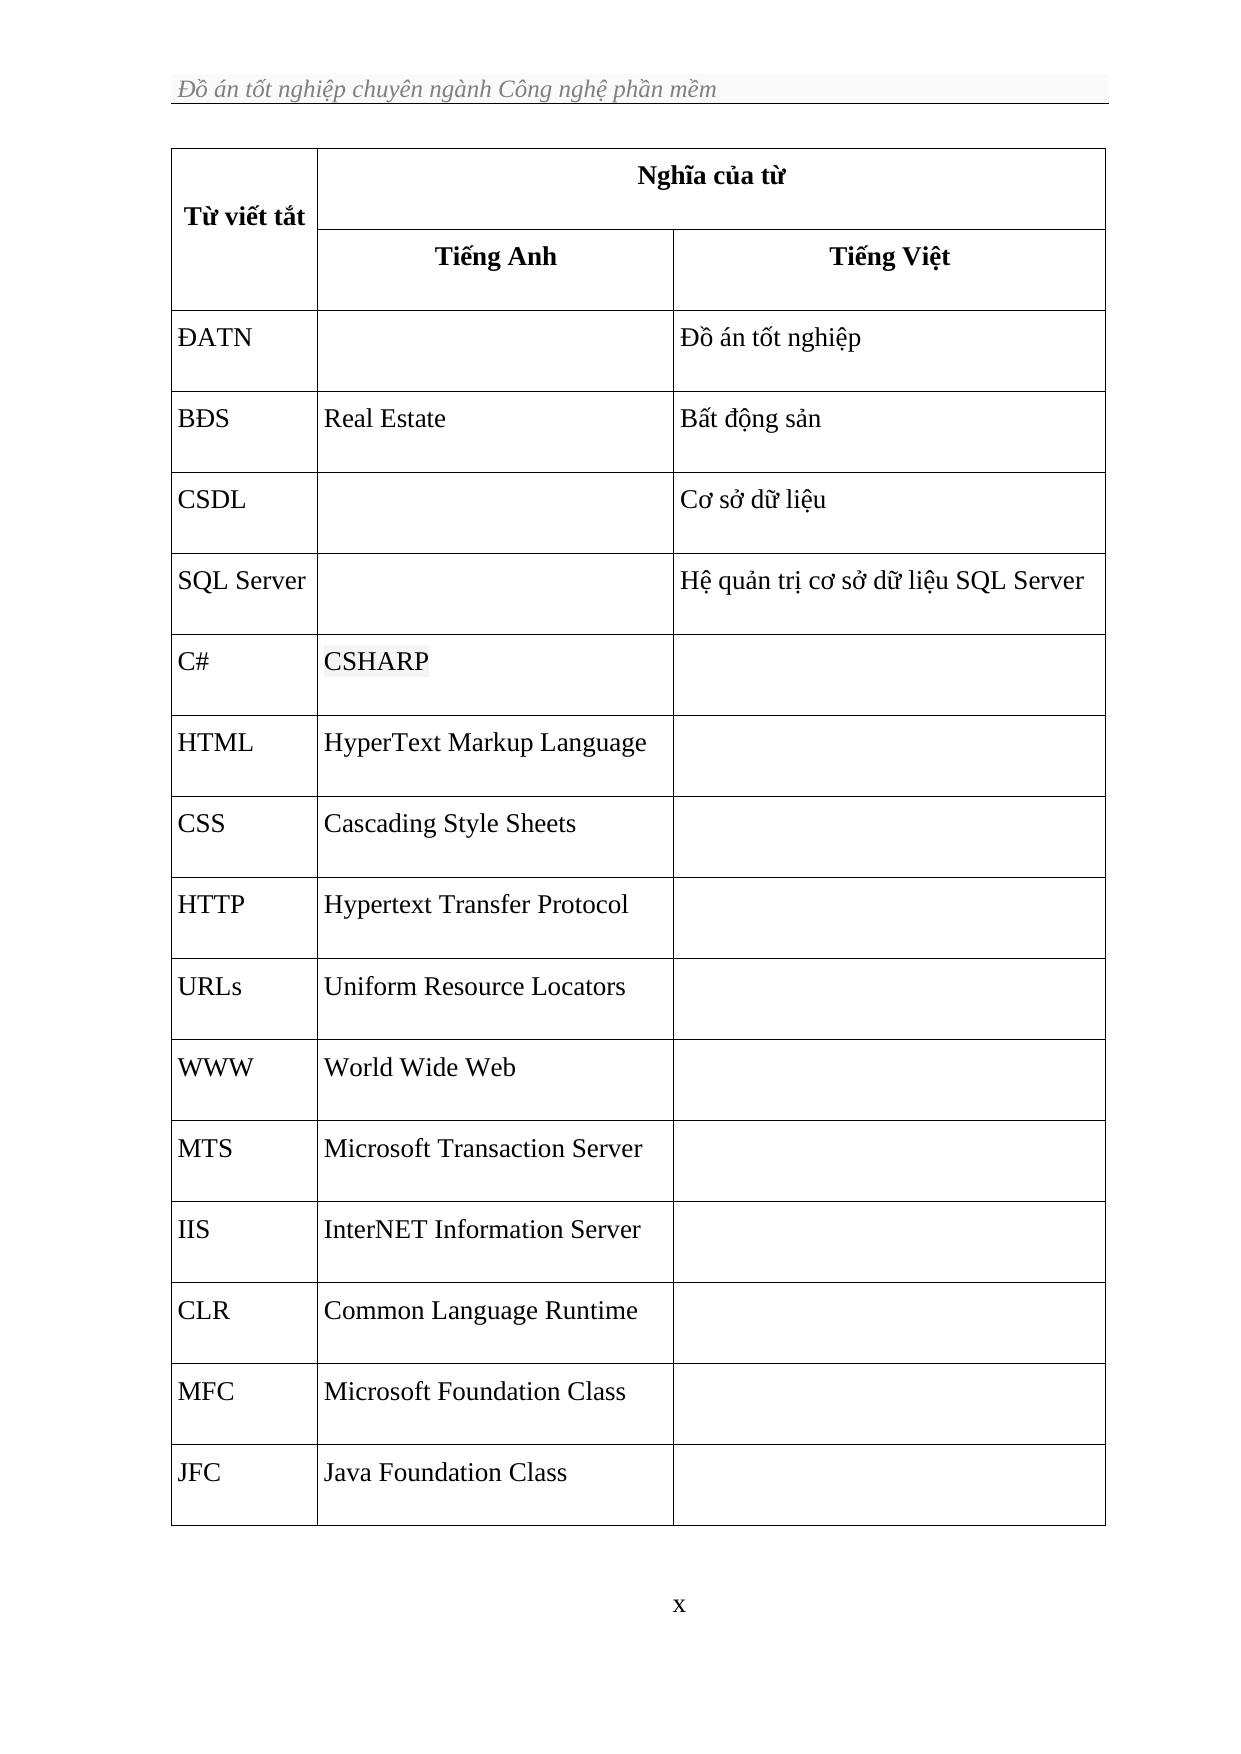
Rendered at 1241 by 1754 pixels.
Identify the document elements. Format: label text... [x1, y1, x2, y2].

table_cell [674, 1445, 1105, 1525]
table_cell IIS [172, 1202, 317, 1282]
table_cell Tiếng Anh [318, 230, 673, 310]
table_cell Uniform Resource Locators [318, 959, 673, 1039]
table_cell [674, 1364, 1105, 1444]
table_cell InterNET Information Server [318, 1202, 673, 1282]
table_cell Microsoft Transaction Server [318, 1121, 673, 1201]
table_cell [674, 1202, 1105, 1282]
table_cell Đồ án tốt nghiệp [674, 311, 1105, 391]
table_cell BĐS [172, 392, 317, 472]
table_cell [318, 554, 673, 634]
table_cell CSS [172, 797, 317, 877]
table_cell [674, 716, 1105, 796]
table_cell MFC [172, 1364, 317, 1444]
table_cell [674, 1121, 1105, 1201]
table_cell CSHARP [318, 635, 673, 715]
table_cell JFC [172, 1445, 317, 1525]
table_cell CSDL [172, 473, 317, 553]
table_cell Java Foundation Class [318, 1445, 673, 1525]
table_cell [674, 878, 1105, 958]
table_cell URLs [172, 959, 317, 1039]
table_cell Hệ quản trị cơ sở dữ liệu SQL Server [674, 554, 1105, 634]
table_cell WWW [172, 1040, 317, 1120]
table_cell World Wide Web [318, 1040, 673, 1120]
table_cell [318, 473, 673, 553]
table_cell Microsoft Foundation Class [318, 1364, 673, 1444]
table_cell Tiếng Việt [674, 230, 1105, 310]
table_cell Hypertext Transfer Protocol [318, 878, 673, 958]
table_cell [674, 635, 1105, 715]
table_cell ĐATN [172, 311, 317, 391]
table_cell SQL Server [172, 554, 317, 634]
table_header Nghĩa của từ [318, 149, 1105, 229]
table_cell HTML [172, 716, 317, 796]
table_cell Cascading Style Sheets [318, 797, 673, 877]
table_header Từ viết tắt [172, 149, 317, 310]
table_cell HTTP [172, 878, 317, 958]
table_cell HyperText Markup Language [318, 716, 673, 796]
table_cell CLR [172, 1283, 317, 1363]
table_cell Real Estate [318, 392, 673, 472]
table_cell [674, 797, 1105, 877]
table_cell [674, 1040, 1105, 1120]
table_cell [318, 311, 673, 391]
table_cell Cơ sở dữ liệu [674, 473, 1105, 553]
table_cell C# [172, 635, 317, 715]
table_cell [674, 959, 1105, 1039]
table_cell Bất động sản [674, 392, 1105, 472]
table_cell [674, 1283, 1105, 1363]
table_cell MTS [172, 1121, 317, 1201]
table_cell Common Language Runtime [318, 1283, 673, 1363]
